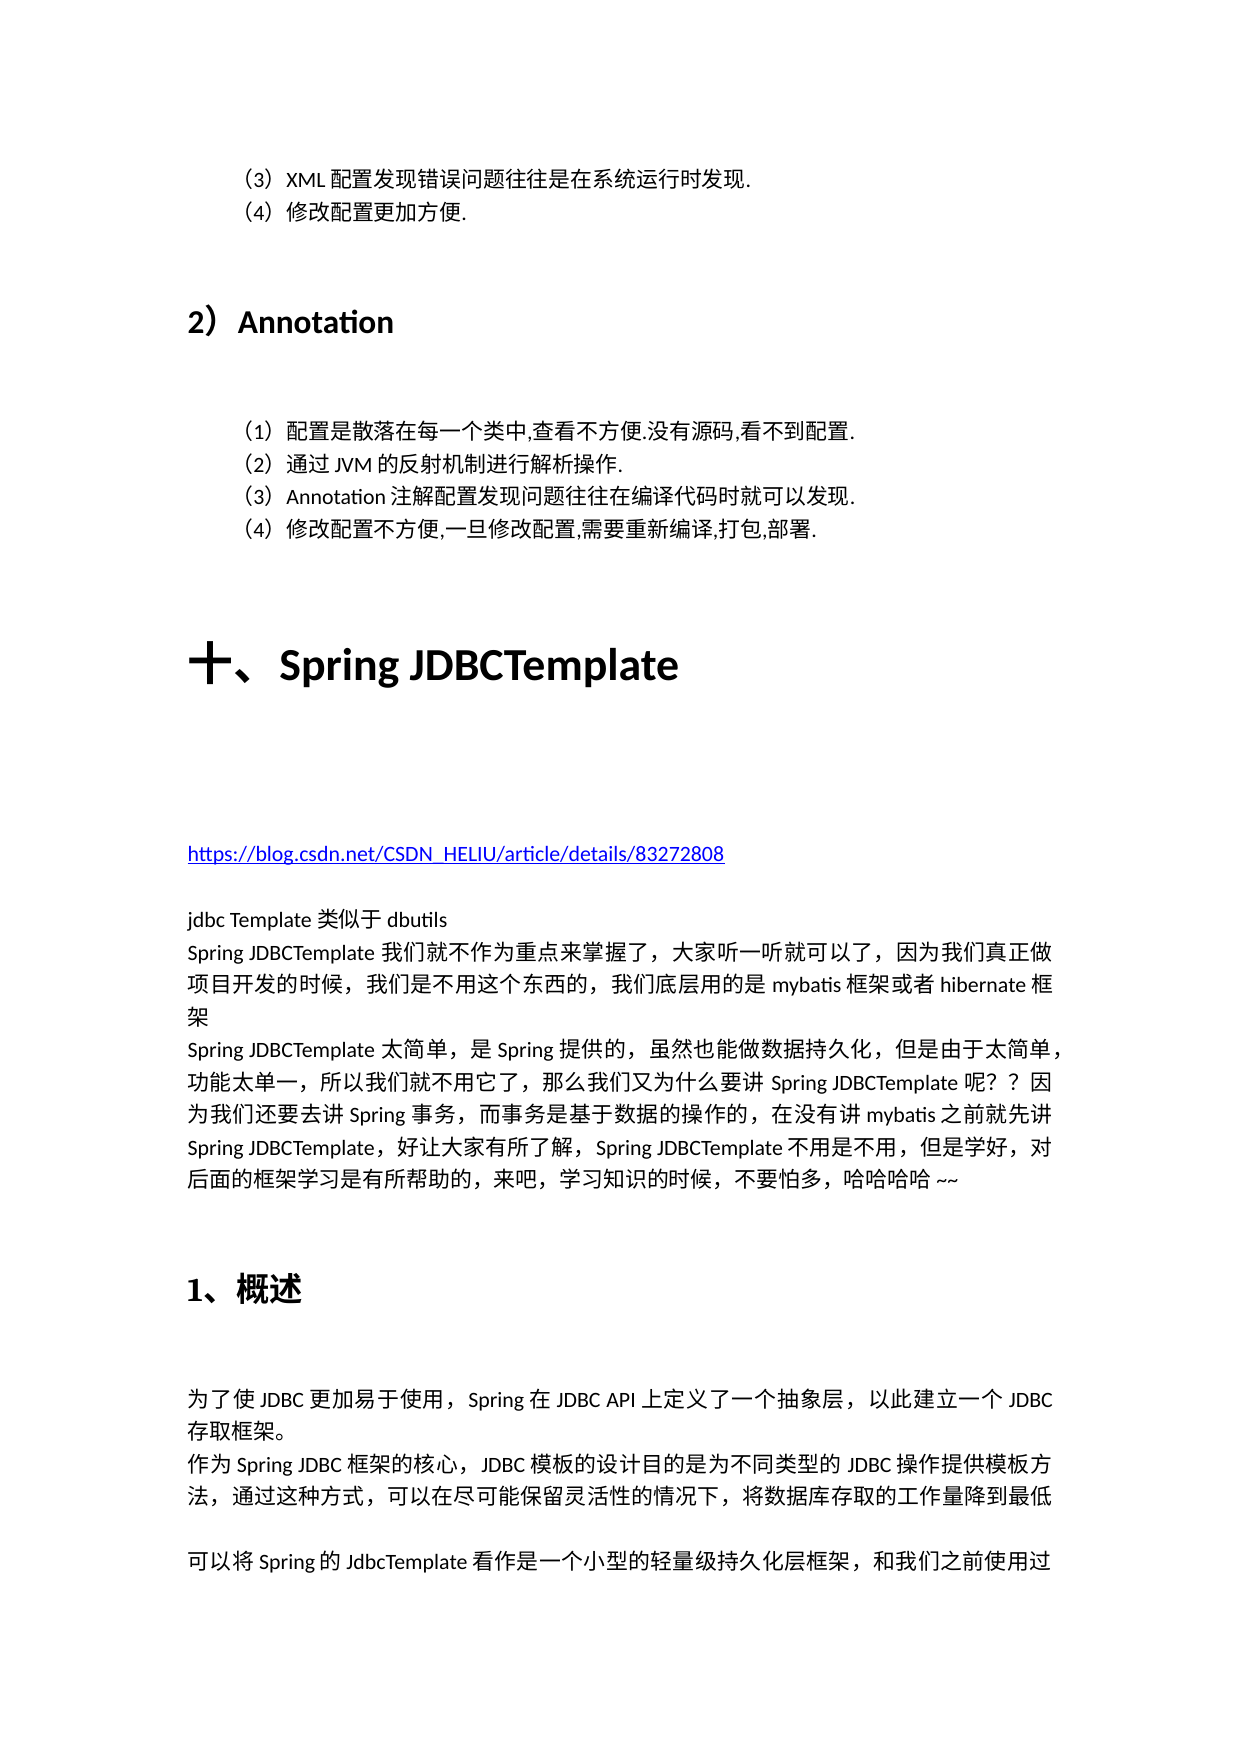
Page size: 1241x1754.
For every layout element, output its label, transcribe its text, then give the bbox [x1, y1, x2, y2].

text Spring JDBCTemplate 太简单，是Spring 提供的，虽然也能做数据持久化，但是由于太简单，功能太单一，所以我们就不用它了，那么我们又为什么要讲Spring JDBCTemplate 呢？？因为我们还要去讲Spring 事务，而事务是基于数据的操作的，在没有讲mybatis之前就先讲Spring JDBCTemplate，好让大家有所了解，Spring JDBCTemplate不用是不用，但是学好，对后面的框架学习是有所帮助的，来吧，学习知识的时候，不要怕多，哈哈哈哈 ~~ [187, 1032, 1053, 1194]
text jdbc Template 类似于dbutils [187, 902, 1053, 934]
text （2）通过JVM的反射机制进行解析操作. [187, 446, 1053, 479]
text （4）修改配置更加方便. [187, 194, 1053, 227]
text （4）修改配置不方便,一旦修改配置,需要重新编译,打包,部署. [187, 511, 1053, 544]
text https://blog.csdn.net/CSDN_HELIU/article/details/83272808 [187, 837, 1053, 869]
subtitle 1、概述 [187, 1254, 1053, 1319]
text （3）Annotation注解配置发现问题往往在编译代码时就可以发现. [187, 479, 1053, 511]
text 作为Spring JDBC框架的核心，JDBC模板的设计目的是为不同类型的JDBC操作提供模板方法，通过这种方式，可以在尽可能保留灵活性的情况下，将数据库存取的工作量降到最低。 [187, 1446, 1053, 1544]
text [187, 1544, 1053, 1576]
subtitle 十、Spring JDBCTemplate [187, 612, 1053, 709]
text （3）XML配置发现错误问题往往是在系统运行时发现. [187, 162, 1053, 194]
text （1）配置是散落在每一个类中,查看不方便.没有源码,看不到配置. [187, 414, 1053, 446]
subtitle 2）Annotation [187, 287, 1053, 352]
text Spring JDBCTemplate 我们就不作为重点来掌握了，大家听一听就可以了，因为我们真正做项目开发的时候，我们是不用这个东西的，我们底层用的是mybatis框架或者hibernate框架 [187, 934, 1053, 1032]
text 为了使JDBC更加易于使用，Spring在JDBC API上定义了一个抽象层，以此建立一个JDBC存取框架。 [187, 1381, 1053, 1446]
